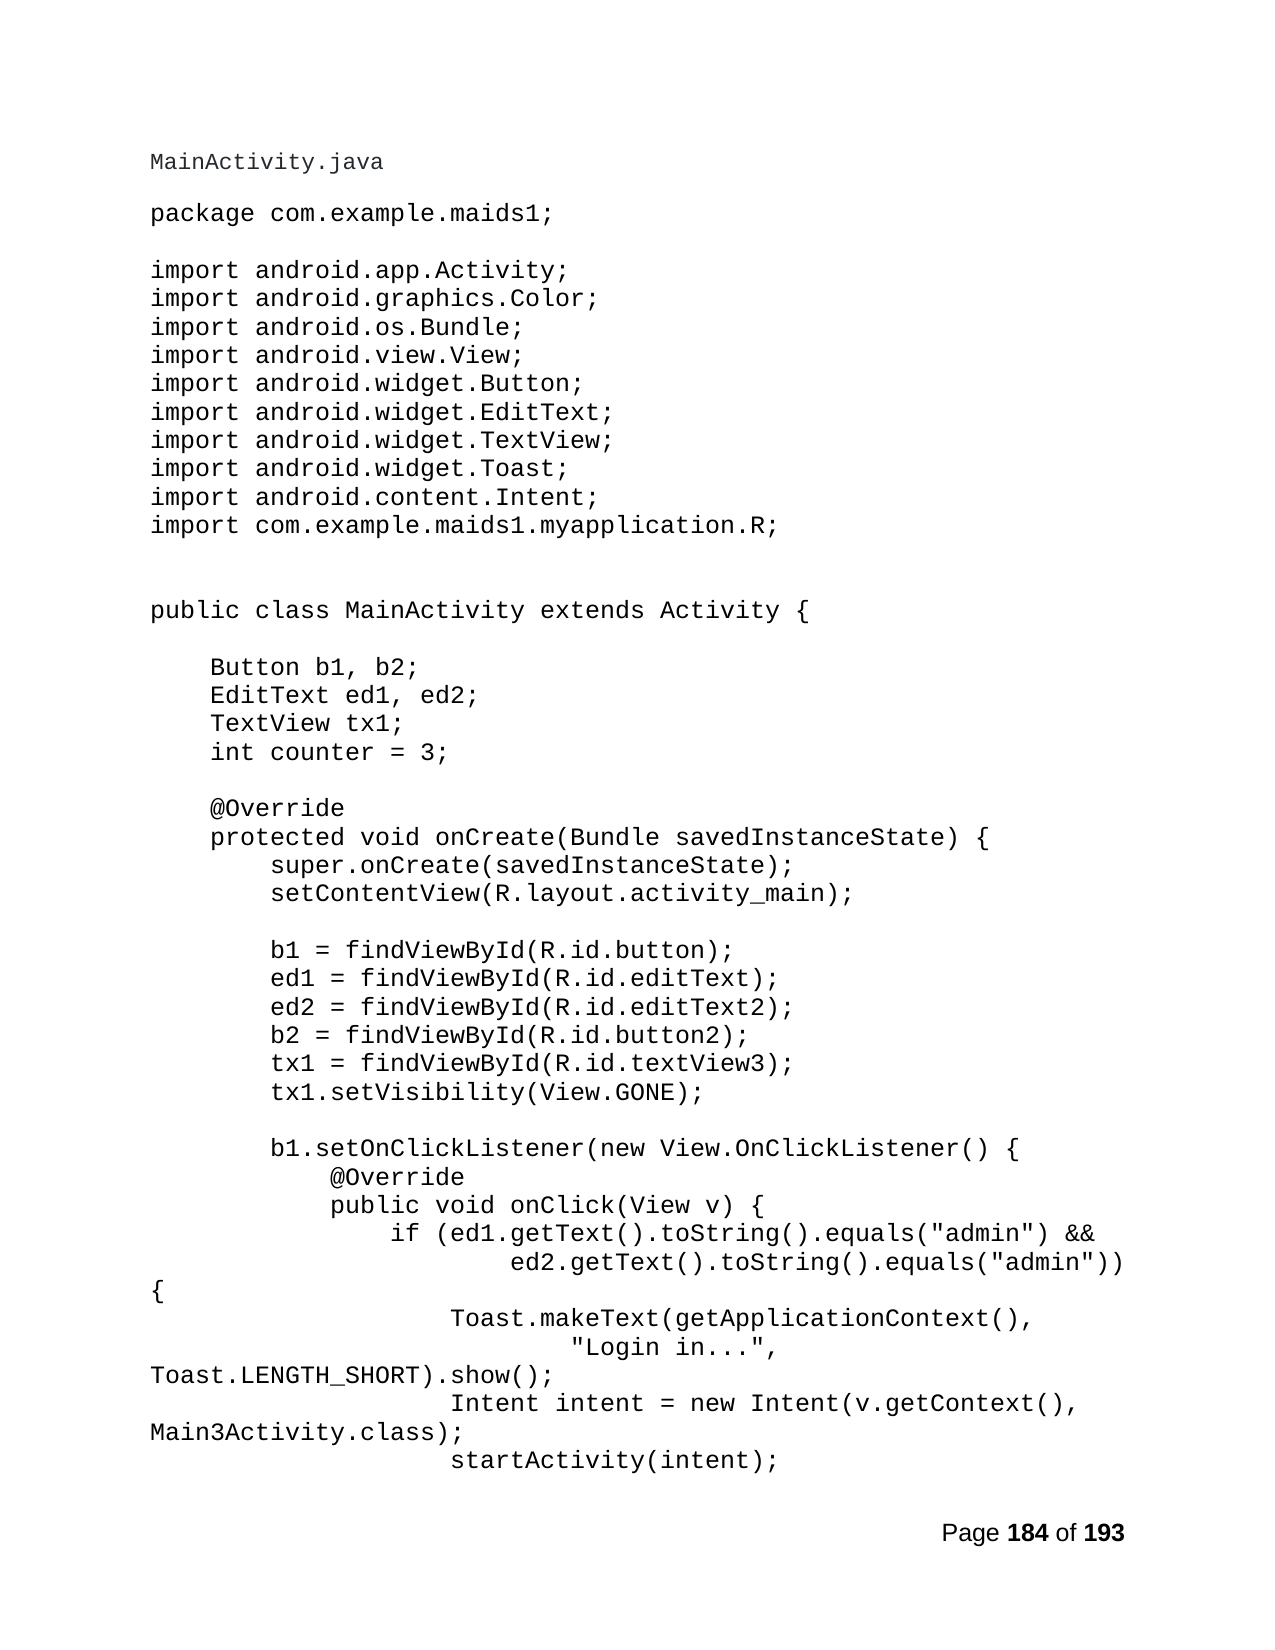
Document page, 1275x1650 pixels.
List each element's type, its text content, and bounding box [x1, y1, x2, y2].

text b1 = findViewById(R.id.button); [150, 938, 1125, 966]
text import android.widget.Button; [150, 371, 1125, 399]
text int counter = 3; [150, 739, 1125, 768]
text b1.setOnClickListener(new View.OnClickListener() { [150, 1136, 1125, 1164]
text startActivity(intent); [150, 1448, 1125, 1476]
text MainActivity.java [150, 150, 1125, 176]
text tx1 = findViewById(R.id.textView3); [150, 1051, 1125, 1079]
text Intent intent = new Intent(v.getContext(), Main3Activity.class); [150, 1391, 1125, 1448]
text if (ed1.getText().toString().equals("admin") && [150, 1221, 1125, 1249]
text protected void onCreate(Bundle savedInstanceState) { [150, 824, 1125, 853]
text import android.widget.Toast; [150, 456, 1125, 484]
text import android.widget.TextView; [150, 428, 1125, 456]
text import android.app.Activity; [150, 258, 1125, 286]
text b2 = findViewById(R.id.button2); [150, 1023, 1125, 1051]
text @Override [150, 796, 1125, 824]
text tx1.setVisibility(View.GONE); [150, 1079, 1125, 1108]
text TextView tx1; [150, 711, 1125, 739]
text EditText ed1, ed2; [150, 683, 1125, 711]
text import android.graphics.Color; [150, 286, 1125, 314]
text Toast.makeText(getApplicationContext(), [150, 1306, 1125, 1334]
text Button b1, b2; [150, 654, 1125, 683]
text @Override [150, 1164, 1125, 1193]
text setContentView(R.layout.activity_main); [150, 881, 1125, 909]
text import android.widget.EditText; [150, 399, 1125, 428]
text import android.os.Bundle; [150, 314, 1125, 343]
text ed1 = findViewById(R.id.editText); [150, 966, 1125, 994]
text import com.example.maids1.myapplication.R; [150, 513, 1125, 541]
text import android.content.Intent; [150, 484, 1125, 513]
text public void onClick(View v) { [150, 1193, 1125, 1221]
text package com.example.maids1; [150, 201, 1125, 229]
text public class MainActivity extends Activity { [150, 598, 1125, 626]
text super.onCreate(savedInstanceState); [150, 853, 1125, 881]
text ed2.getText().toString().equals("admin")) { [150, 1249, 1125, 1306]
text "Login in...", Toast.LENGTH_SHORT).show(); [150, 1334, 1125, 1391]
text ed2 = findViewById(R.id.editText2); [150, 994, 1125, 1023]
text import android.view.View; [150, 343, 1125, 371]
